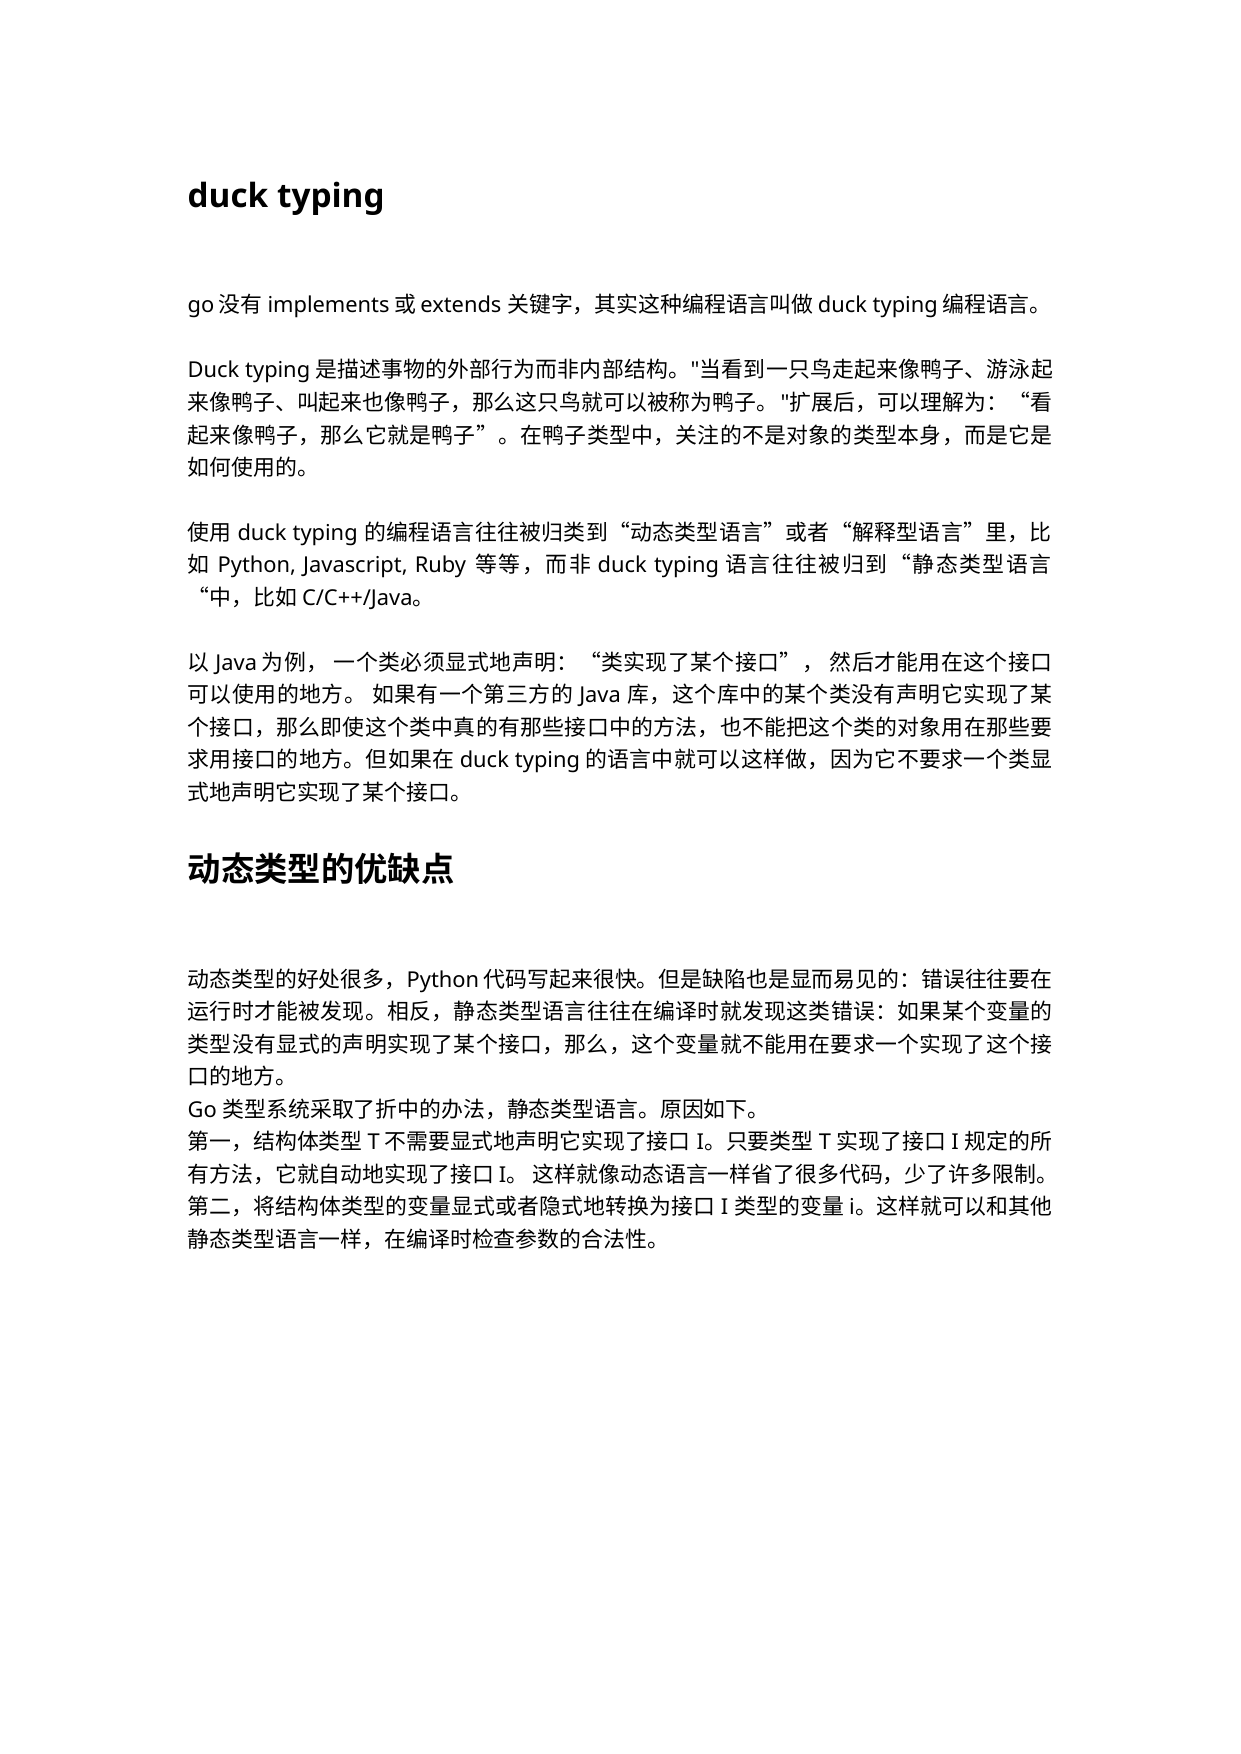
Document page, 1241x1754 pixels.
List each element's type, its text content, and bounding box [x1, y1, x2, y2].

text 第一，结构体类型T不需要显式地声明它实现了接口 I。只要类型 T 实现了接口 I 规定的所有方法，它就自动地实现了接口 I。 这样就像动态语言一样省了很多代码，少了许多限制。 [187, 1124, 1053, 1189]
text 以 Java为例， 一个类必须显式地声明：“类实现了某个接口”， 然后才能用在这个接口可以使用的地方。 如果有一个第三方的 Java 库，这个库中的某个类没有声明它实现了某个接口，那么即使这个类中真的有那些接口中的方法，也不能把这个类的对象用在那些要求用接口的地方。但如果在duck typing的语言中就可以这样做，因为它不要求一个类显式地声明它实现了某个接口。 [187, 645, 1053, 807]
text Duck typing是描述事物的外部行为而非内部结构。"当看到一只鸟走起来像鸭子、游泳起来像鸭子、叫起来也像鸭子，那么这只鸟就可以被称为鸭子。"扩展后，可以理解为：“看起来像鸭子，那么它就是鸭子”。在鸭子类型中，关注的不是对象的类型本身，而是它是如何使用的。 [187, 352, 1053, 482]
text 动态类型的好处很多，Python代码写起来很快。但是缺陷也是显而易见的：错误往往要在运行时才能被发现。相反，静态类型语言往往在编译时就发现这类错误：如果某个变量的类型没有显式的声明实现了某个接口，那么，这个变量就不能用在要求一个实现了这个接口的地方。 [187, 961, 1053, 1091]
text 使用 duck typing 的编程语言往往被归类到“动态类型语言”或者“解释型语言”里，比如 Python, Javascript, Ruby 等等，而非duck typing语言往往被归到“静态类型语言“中，比如 C/C++/Java。 [187, 515, 1053, 612]
text 第二，将结构体类型的变量显式或者隐式地转换为接口 I 类型的变量 i。这样就可以和其他静态类型语言一样，在编译时检查参数的合法性。 [187, 1189, 1053, 1254]
subtitle duck typing [187, 162, 1053, 227]
text go没有 implements或extends 关键字，其实这种编程语言叫做duck typing编程语言。 [187, 287, 1053, 320]
text Go 类型系统采取了折中的办法，静态类型语言。原因如下。 [187, 1091, 1053, 1124]
subtitle 动态类型的优缺点 [187, 834, 1053, 899]
